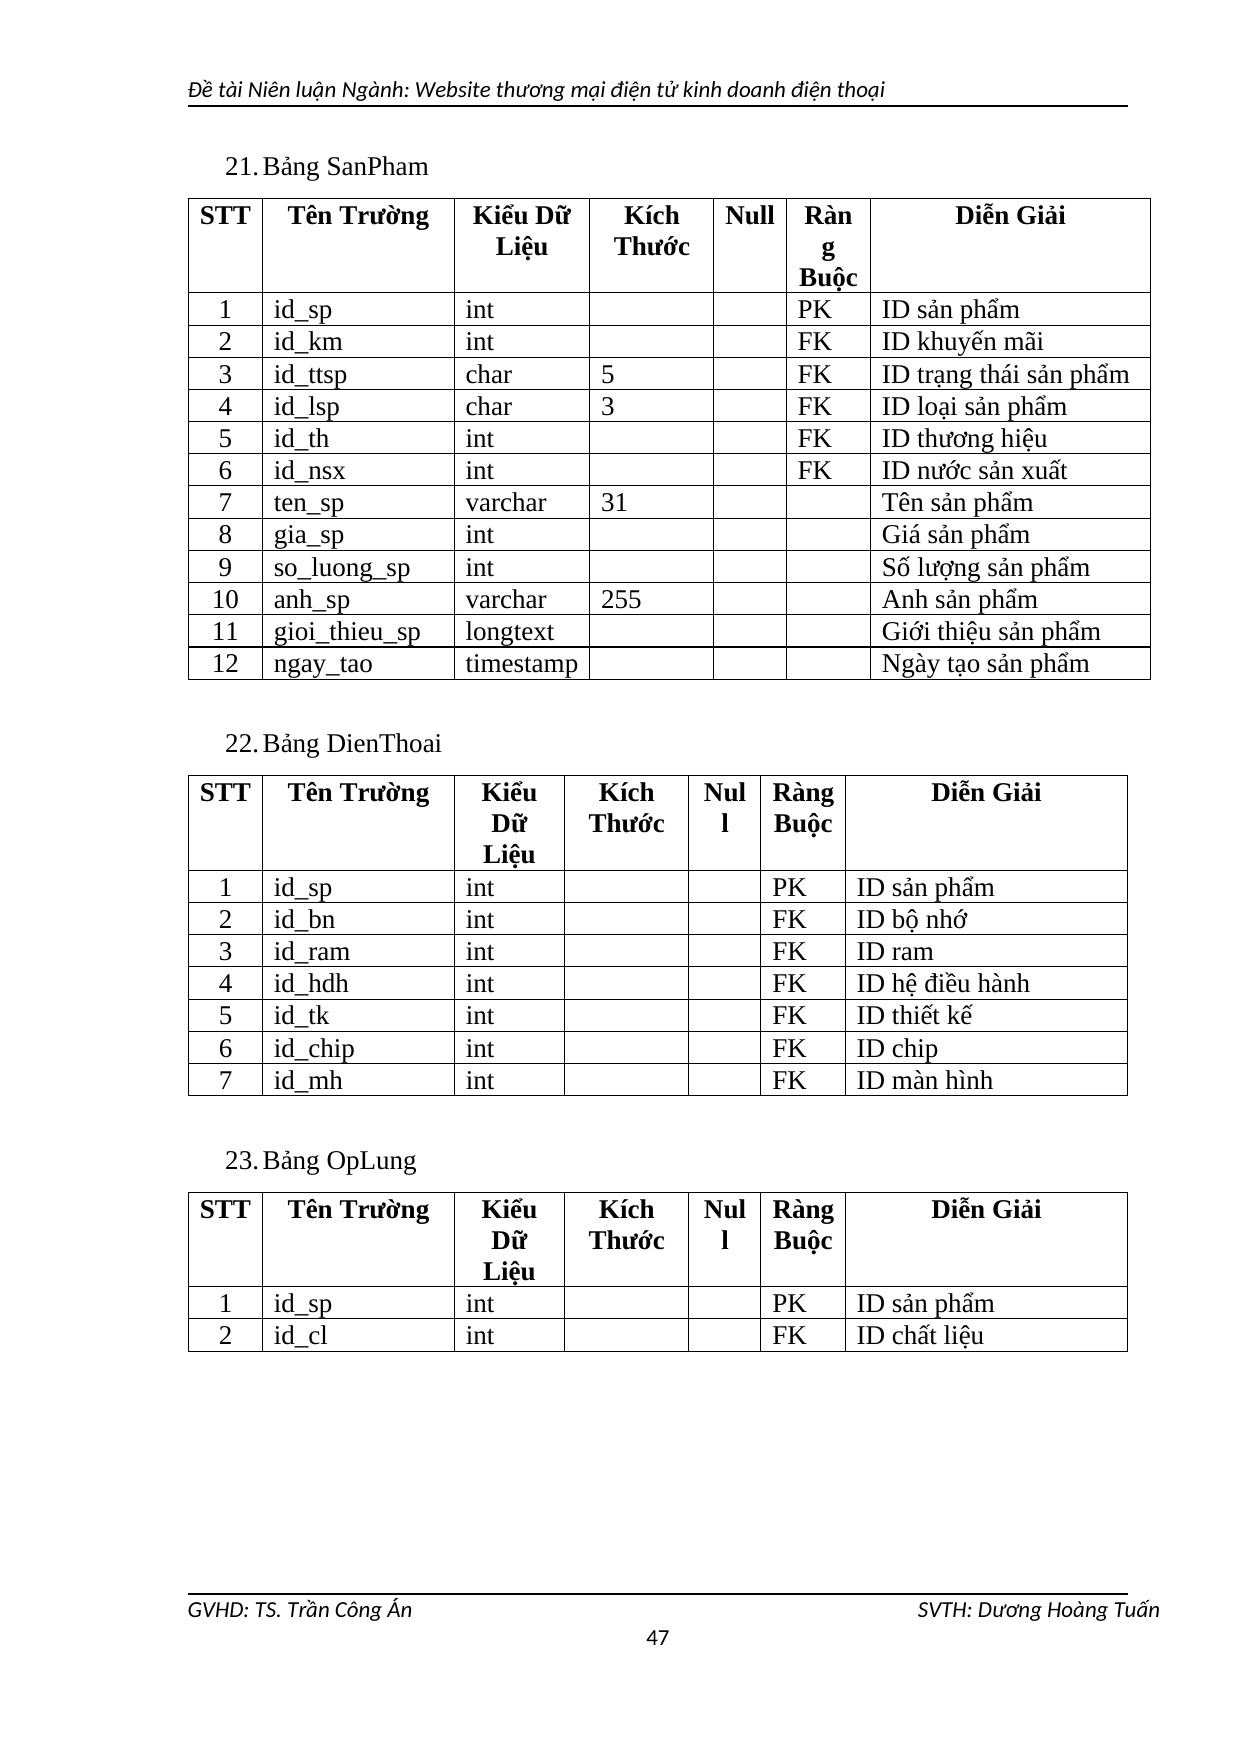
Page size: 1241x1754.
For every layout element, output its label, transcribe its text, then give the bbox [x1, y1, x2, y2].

table_cell ID bộ nhớ [846, 903, 1127, 934]
table_cell int [455, 422, 589, 453]
table_cell 6 [189, 454, 262, 485]
table_cell [787, 486, 870, 518]
table_cell gioi_thieu_sp [263, 615, 454, 646]
table_cell ngay_tao [263, 648, 454, 678]
table_cell ID nước sản xuất [871, 454, 1150, 485]
table_cell FK [787, 422, 870, 453]
table_cell [565, 1032, 688, 1063]
table_cell int [455, 967, 564, 998]
table_header Diễn Giải [846, 776, 1127, 870]
table_cell FK [761, 903, 845, 934]
table_header Ràng Buộc [761, 776, 845, 870]
table_header Tên Trường [263, 1193, 454, 1286]
table_cell id_chip [263, 1032, 454, 1063]
table_cell [689, 967, 760, 998]
table_cell id_tk [263, 1000, 454, 1031]
table_cell FK [761, 1000, 845, 1031]
list Bảng SanPham [225, 150, 1128, 181]
table_cell id_km [263, 326, 454, 357]
table_cell 1 [189, 1287, 262, 1318]
table_cell [714, 551, 786, 582]
table_cell id_ttsp [263, 358, 454, 389]
table_header Kích Thước [565, 776, 688, 870]
table_header Kích Thước [590, 199, 713, 292]
table_cell Giới thiệu sản phẩm [871, 615, 1150, 646]
table_cell int [455, 1000, 564, 1031]
table_cell 31 [590, 486, 713, 518]
table_cell 255 [590, 583, 713, 614]
table_cell FK [787, 326, 870, 357]
table_cell 1 [189, 293, 262, 324]
table_cell [689, 1000, 760, 1031]
table_cell int [455, 454, 589, 485]
table_cell FK [761, 935, 845, 966]
table_cell 9 [189, 551, 262, 582]
table_cell ID trạng thái sản phẩm [871, 358, 1150, 389]
table_cell [714, 648, 786, 678]
table_header Kiểu Dữ Liệu [455, 199, 589, 292]
table_cell 3 [189, 935, 262, 966]
table_header Kích Thước [565, 1193, 688, 1286]
table_cell int [455, 1032, 564, 1063]
table_cell [787, 583, 870, 614]
table_cell [714, 293, 786, 324]
table_cell int [455, 935, 564, 966]
table_cell id_ram [263, 935, 454, 966]
table_cell 1 [189, 871, 262, 902]
table_header Diễn Giải [871, 199, 1150, 292]
table_cell [565, 1287, 688, 1318]
table_cell 8 [189, 519, 262, 550]
table_cell [689, 1319, 760, 1351]
table_cell longtext [455, 615, 589, 646]
table_cell FK [761, 1032, 845, 1063]
table_cell id_sp [263, 871, 454, 902]
table_cell int [455, 1319, 564, 1351]
table_cell FK [787, 358, 870, 389]
table_cell FK [787, 390, 870, 421]
table_cell 5 [189, 1000, 262, 1031]
table_cell [565, 967, 688, 998]
table_cell FK [761, 967, 845, 998]
table_cell id_th [263, 422, 454, 453]
table_header STT [189, 776, 262, 870]
table_cell [565, 1319, 688, 1351]
table_cell Giá sản phẩm [871, 519, 1150, 550]
table_cell [590, 454, 713, 485]
table_cell ten_sp [263, 486, 454, 518]
table_cell [714, 390, 786, 421]
table_cell [590, 615, 713, 646]
table_cell FK [761, 1319, 845, 1351]
table_cell Số lượng sản phẩm [871, 551, 1150, 582]
table_cell int [455, 293, 589, 324]
table_cell [714, 358, 786, 389]
table_header Diễn Giải [846, 1193, 1127, 1286]
table_cell char [455, 390, 589, 421]
table_cell so_luong_sp [263, 551, 454, 582]
table_cell 2 [189, 326, 262, 357]
table_cell [565, 903, 688, 934]
table_cell id_sp [263, 293, 454, 324]
table_cell [714, 422, 786, 453]
table_header Tên Trường [263, 199, 454, 292]
table_cell [590, 551, 713, 582]
table_cell [565, 935, 688, 966]
table_header Kiểu Dữ Liệu [455, 1193, 564, 1286]
table_cell PK [761, 871, 845, 902]
table_header Null [689, 1193, 760, 1286]
table_cell ID ram [846, 935, 1127, 966]
table_cell 10 [189, 583, 262, 614]
table_cell 7 [189, 1064, 262, 1095]
table_header Null [714, 199, 786, 292]
table_cell ID hệ điều hành [846, 967, 1127, 998]
table_cell int [455, 871, 564, 902]
table_cell timestamp [455, 648, 589, 678]
table_header Null [689, 776, 760, 870]
table_cell [714, 454, 786, 485]
table_cell id_sp [263, 1287, 454, 1318]
table_cell int [455, 903, 564, 934]
table_cell FK [787, 454, 870, 485]
table_cell varchar [455, 583, 589, 614]
table_cell id_bn [263, 903, 454, 934]
table_cell 6 [189, 1032, 262, 1063]
table_cell 2 [189, 1319, 262, 1351]
table_cell PK [787, 293, 870, 324]
table_cell anh_sp [263, 583, 454, 614]
table_cell id_hdh [263, 967, 454, 998]
table_cell 4 [189, 967, 262, 998]
table_cell [689, 903, 760, 934]
table_cell gia_sp [263, 519, 454, 550]
table_cell [689, 1064, 760, 1095]
table_cell 11 [189, 615, 262, 646]
table_header STT [189, 1193, 262, 1286]
table_cell int [455, 1064, 564, 1095]
table_cell id_lsp [263, 390, 454, 421]
table_cell Anh sản phẩm [871, 583, 1150, 614]
table_cell int [455, 1287, 564, 1318]
list Bảng OpLung [225, 1144, 1128, 1175]
table_cell ID sản phẩm [846, 1287, 1127, 1318]
table_cell Ngày tạo sản phẩm [871, 648, 1150, 678]
table_cell ID sản phẩm [846, 871, 1127, 902]
table_cell 5 [590, 358, 713, 389]
table_cell int [455, 519, 589, 550]
table_cell [714, 326, 786, 357]
table_cell [565, 871, 688, 902]
table_cell ID chip [846, 1032, 1127, 1063]
table_cell FK [761, 1064, 845, 1095]
table_header STT [189, 199, 262, 292]
table_cell [689, 871, 760, 902]
table_cell [590, 293, 713, 324]
table_header Ràng Buộc [761, 1193, 845, 1286]
table_cell [689, 1287, 760, 1318]
table_cell 2 [189, 903, 262, 934]
table_cell ID sản phẩm [871, 293, 1150, 324]
table_cell int [455, 326, 589, 357]
table_header Tên Trường [263, 776, 454, 870]
table_cell id_nsx [263, 454, 454, 485]
table_cell [590, 422, 713, 453]
table_cell [714, 615, 786, 646]
table_cell Tên sản phẩm [871, 486, 1150, 518]
table_cell ID khuyến mãi [871, 326, 1150, 357]
table_cell ID chất liệu [846, 1319, 1127, 1351]
table_cell [689, 935, 760, 966]
table_cell id_cl [263, 1319, 454, 1351]
table_cell id_mh [263, 1064, 454, 1095]
table_cell [714, 486, 786, 518]
table_cell [590, 519, 713, 550]
table_cell ID loại sản phẩm [871, 390, 1150, 421]
table_cell int [455, 551, 589, 582]
table_cell 3 [590, 390, 713, 421]
table_cell [590, 648, 713, 678]
table_cell 12 [189, 648, 262, 678]
table_cell [787, 551, 870, 582]
table_cell [565, 1064, 688, 1095]
table_header Ràng Buộc [787, 199, 870, 292]
table_cell PK [761, 1287, 845, 1318]
table_cell [565, 1000, 688, 1031]
table_cell [787, 519, 870, 550]
table_cell char [455, 358, 589, 389]
table_cell ID màn hình [846, 1064, 1127, 1095]
table_cell ID thương hiệu [871, 422, 1150, 453]
table_cell [787, 615, 870, 646]
list Bảng DienThoai [225, 727, 1128, 758]
table_cell 7 [189, 486, 262, 518]
table_cell 4 [189, 390, 262, 421]
table_header Kiểu Dữ Liệu [455, 776, 564, 870]
table_cell [590, 326, 713, 357]
table_cell [714, 583, 786, 614]
table_cell [714, 519, 786, 550]
table_cell ID thiết kế [846, 1000, 1127, 1031]
table_cell 3 [189, 358, 262, 389]
table_cell [689, 1032, 760, 1063]
table_cell [787, 648, 870, 678]
table_cell 5 [189, 422, 262, 453]
table_cell varchar [455, 486, 589, 518]
